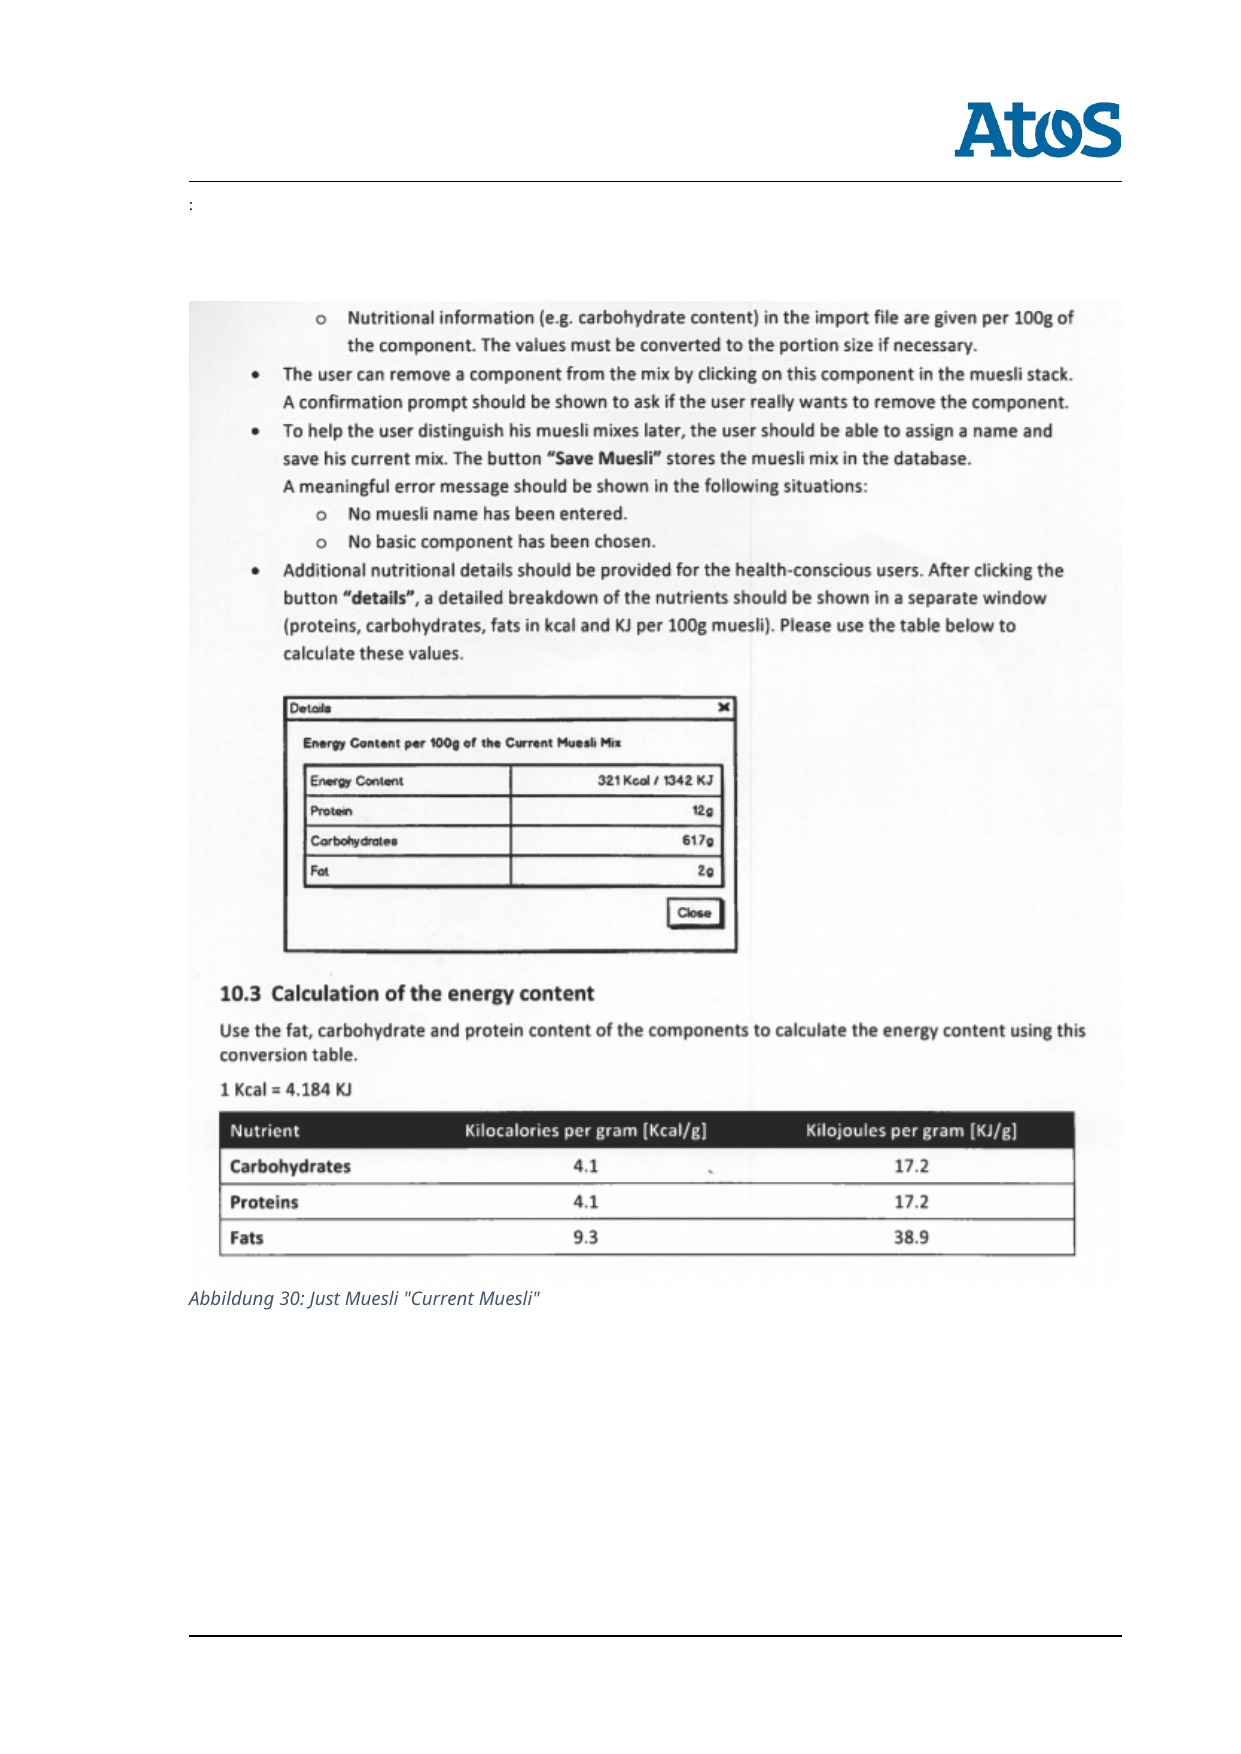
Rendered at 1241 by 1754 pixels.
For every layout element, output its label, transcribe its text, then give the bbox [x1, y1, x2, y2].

picture [952, 100, 1121, 157]
text Abbildung 30: Just Muesli "Current Muesli" [189, 1285, 1122, 1311]
picture [188, 301, 1123, 1285]
